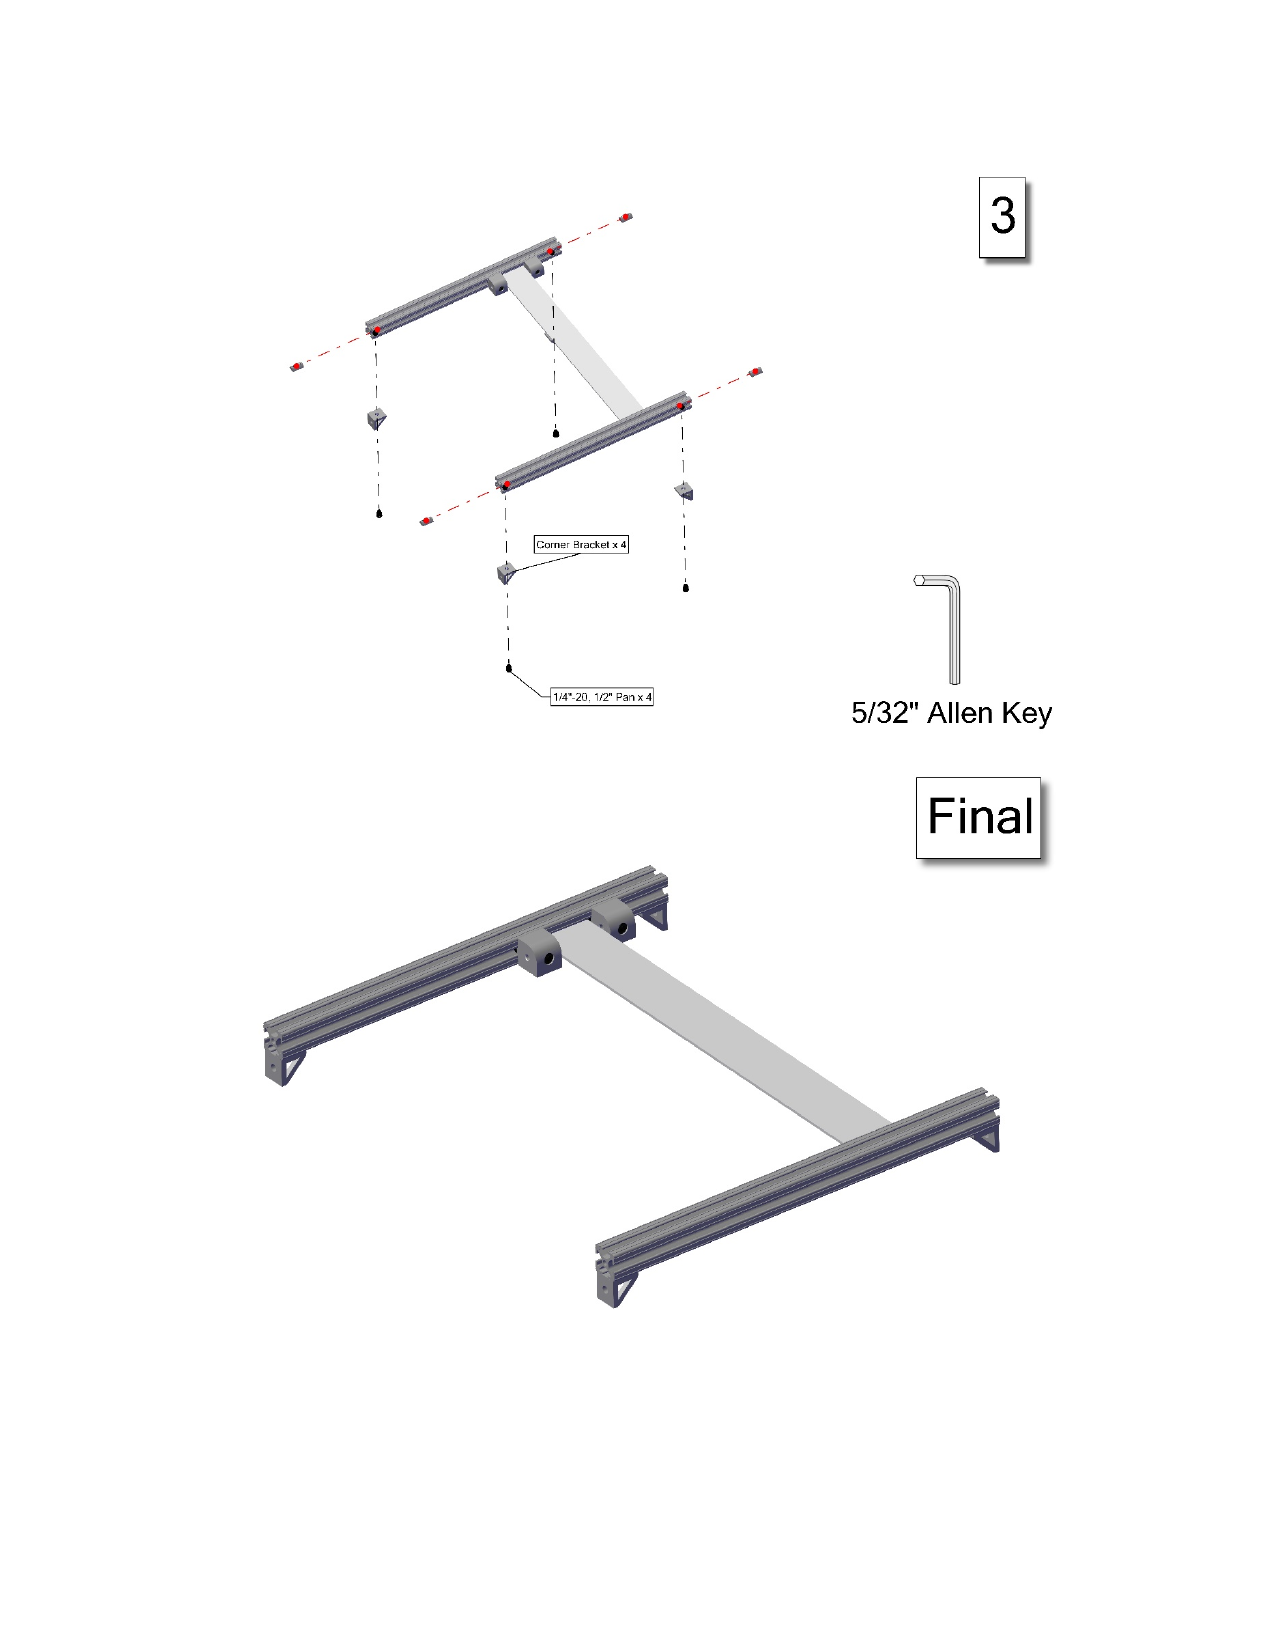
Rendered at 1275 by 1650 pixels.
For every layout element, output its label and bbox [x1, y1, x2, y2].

picture [213, 150, 1062, 750]
picture [213, 752, 1062, 1353]
